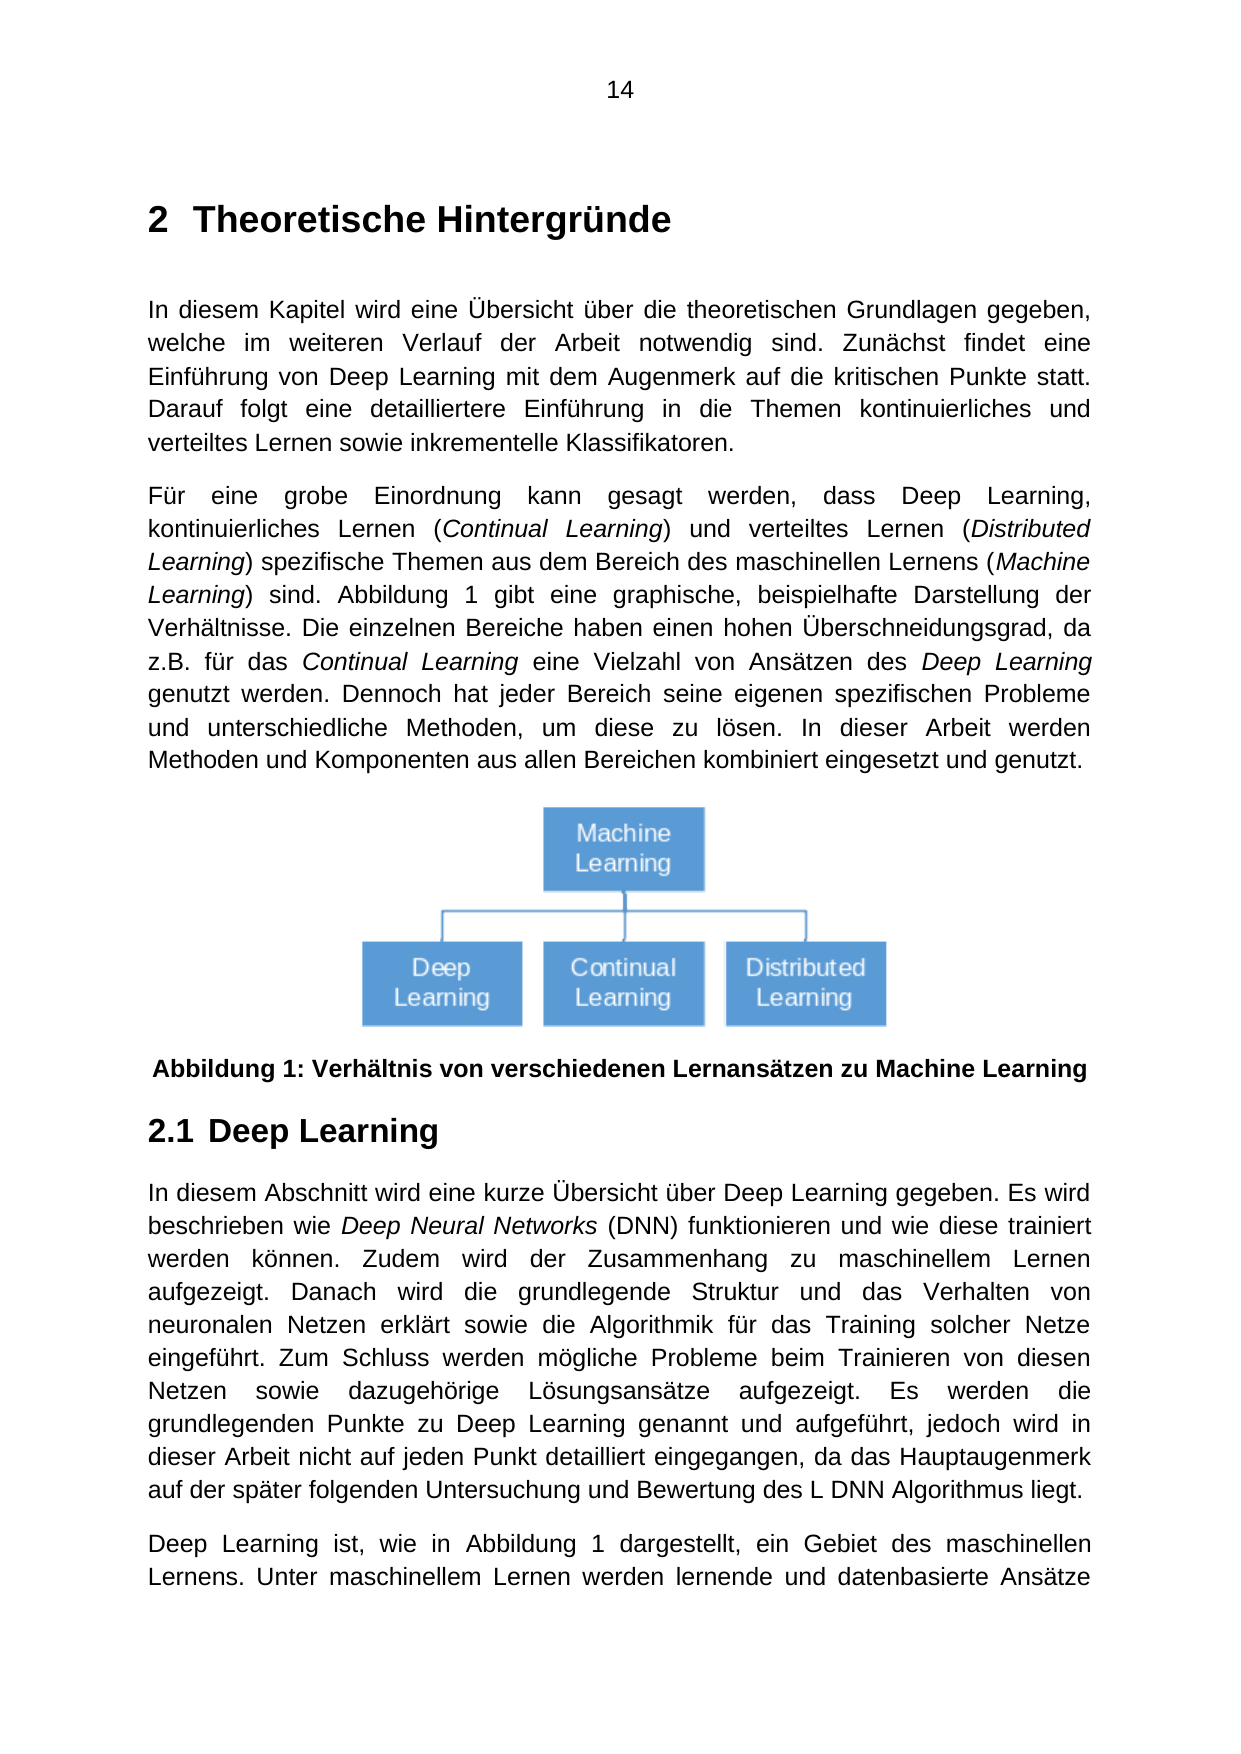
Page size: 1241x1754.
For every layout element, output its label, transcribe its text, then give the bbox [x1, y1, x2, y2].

subtitle Theoretische Hintergründe [148, 198, 1092, 241]
text In diesem Abschnitt wird eine kurze Übersicht über Deep Learning gegeben. Es wird beschrieben wie Deep Neural Networks (DNN) funktionieren und wie diese trainiert werden können. Zudem wird der Zusammenhang zu maschinellem Lernen aufgezeigt. Danach wird die grundlegende Struktur und das Verhalten von neuronalen Netzen erklärt sowie die Algorithmik für das Training solcher Netze eingeführt. Zum Schluss werden mögliche Probleme beim Trainieren von diesen Netzen sowie dazugehörige Lösungsansätze aufgezeigt. Es werden die grundlegenden Punkte zu Deep Learning genannt und aufgeführt, jedoch wird in dieser Arbeit nicht auf jeden Punkt detailliert eingegangen, da das Hauptaugenmerk auf der später folgenden Untersuchung und Bewertung des L DNN Algorithmus liegt. [148, 1178, 1092, 1504]
subtitle Deep Learning [148, 1112, 1092, 1150]
text In diesem Kapitel wird eine Übersicht über die theoretischen Grundlagen gegeben, welche im weiteren Verlauf der Arbeit notwendig sind. Zunächst findet eine Einführung von Deep Learning mit dem Augenmerk auf die kritischen Punkte statt. Darauf folgt eine detailliertere Einführung in die Themen kontinuierliches und verteiltes Lernen sowie inkrementelle Klassifikatoren. [148, 295, 1092, 456]
text Abbildung 1: Verhältnis von verschiedenen Lernansätzen zu Machine Learning [148, 1053, 1092, 1082]
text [148, 1529, 1092, 1591]
text Für eine grobe Einordnung kann gesagt werden, dass Deep Learning, kontinuierliches Lernen (Continual Learning) und verteiltes Lernen (Distributed Learning) spezifische Themen aus dem Bereich des maschinellen Lernens (Machine Learning) sind. Abbildung 1 gibt eine graphische, beispielhafte Darstellung der Verhältnisse. Die einzelnen Bereiche haben einen hohen Überschneidungsgrad, da z.B. für das Continual Learning eine Vielzahl von Ansätzen des Deep Learning genutzt werden. Dennoch hat jeder Bereich seine eigenen spezifischen Probleme und unterschiedliche Methoden, um diese zu lösen. In dieser Arbeit werden Methoden und Komponenten aus allen Bereichen kombiniert eingesetzt und genutzt. [148, 481, 1092, 774]
